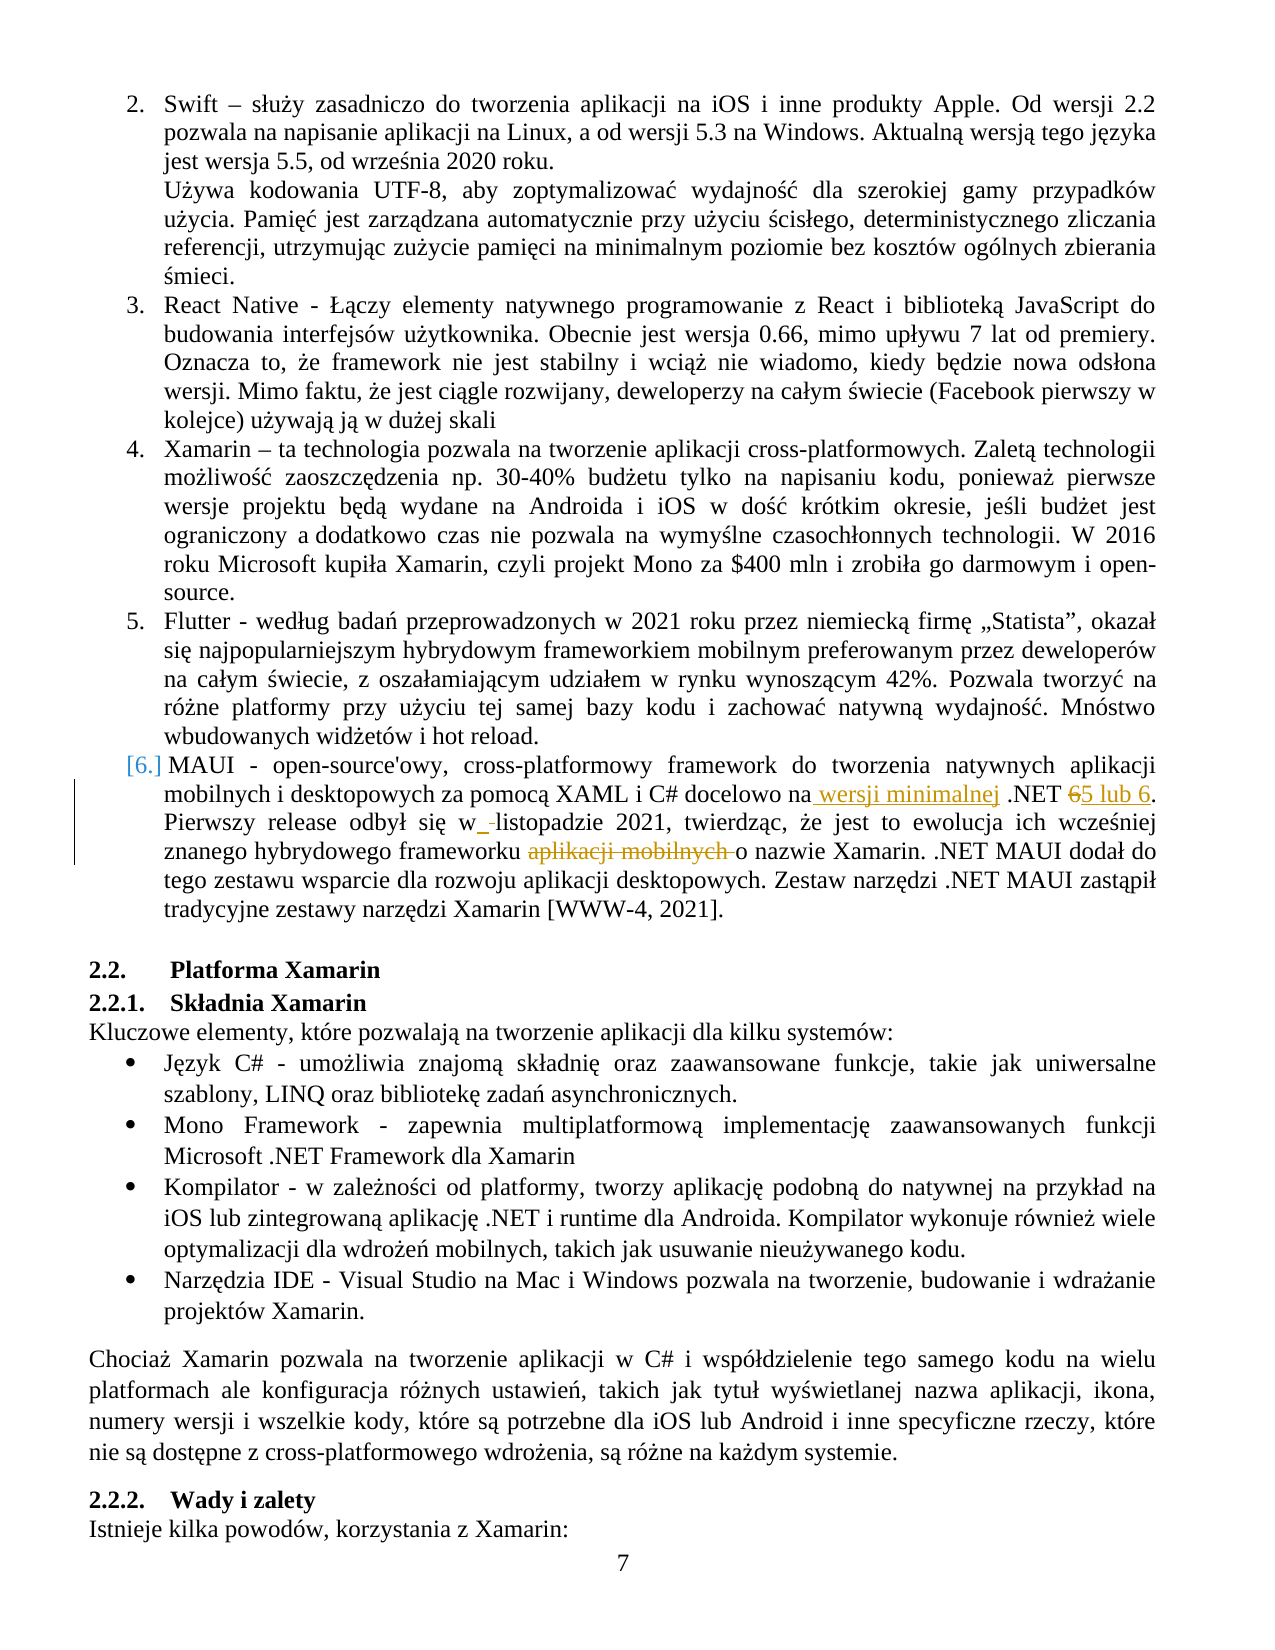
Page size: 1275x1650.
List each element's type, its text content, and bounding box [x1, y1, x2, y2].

list Język C# - umożliwia znajomą składnię oraz zaawansowane funkcje, takie jak uniwersalne szablony, LINQ oraz bibliotekę zadań asynchronicznych. [126, 1048, 1157, 1108]
list Swift – służy zasadniczo do tworzenia aplikacji na iOS i inne produkty Apple. Od wersji 2.2 pozwala na napisanie aplikacji na Linux, a od wersji 5.3 na Windows. Aktualną wersją tego języka jest wersja 5.5, od września 2020 roku. [126, 89, 1157, 175]
list Narzędzia IDE - Visual Studio na Mac i Windows pozwala na tworzenie, budowanie i wdrażanie projektów Xamarin. [126, 1265, 1157, 1325]
list Xamarin – ta technologia pozwala na tworzenie aplikacji cross-platformowych. Zaletą technologii możliwość zaoszczędzenia np. 30-40% budżetu tylko na napisaniu kodu, ponieważ pierwsze wersje projektu będą wydane na Androida i iOS w dość krótkim okresie, jeśli budżet jest ograniczony a dodatkowo czas nie pozwala na wymyślne czasochłonnych technologii. W 2016 roku Microsoft kupiła Xamarin, czyli projekt Mono za $400 mln i zrobiła go darmowym i open-source. [126, 434, 1157, 606]
text Kluczowe elementy, które pozwalają na tworzenie aplikacji dla kilku systemów: [89, 1017, 1157, 1046]
subtitle Platforma Xamarin [89, 955, 1157, 984]
list Flutter - według badań przeprowadzonych w 2021 roku przez niemiecką firmę „Statista”, okazał się najpopularniejszym hybrydowym frameworkiem mobilnym preferowanym przez deweloperów na całym świecie, z oszałamiającym udziałem w rynku wynoszącym 42%. Pozwala tworzyć na różne platformy przy użyciu tej samej bazy kodu i zachować natywną wydajność. Mnóstwo wbudowanych widżetów i hot reload. [126, 606, 1157, 750]
text Chociaż Xamarin pozwala na tworzenie aplikacji w C# i współdzielenie tego samego kodu na wielu platformach ale konfiguracja różnych ustawień, takich jak tytuł wyświetlanej nazwa aplikacji, ikona, numery wersji i wszelkie kody, które są potrzebne dla iOS lub Android i inne specyficzne rzeczy, które nie są dostępne z cross-platformowego wdrożenia, są różne na każdym systemie. [89, 1344, 1157, 1466]
subtitle Wady i zalety [89, 1485, 1157, 1514]
text Istnieje kilka powodów, korzystania z Xamarin: [89, 1514, 1157, 1542]
list React Native - Łączy elementy natywnego programowanie z React i biblioteką JavaScript do budowania interfejsów użytkownika. Obecnie jest wersja 0.66, mimo upływu 7 lat od premiery. Oznacza to, że framework nie jest stabilny i wciąż nie wiadomo, kiedy będzie nowa odsłona wersji. Mimo faktu, że jest ciągle rozwijany, deweloperzy na całym świecie (Facebook pierwszy w kolejce) używają ją w dużej skali [126, 290, 1157, 434]
subtitle Składnia Xamarin [89, 988, 1157, 1017]
list Używa kodowania UTF-8, aby zoptymalizować wydajność dla szerokiej gamy przypadków użycia. Pamięć jest zarządzana automatycznie przy użyciu ścisłego, deterministycznego zliczania referencji, utrzymując zużycie pamięci na minimalnym poziomie bez kosztów ogólnych zbierania śmieci. [164, 175, 1157, 290]
list Kompilator - w zależności od platformy, tworzy aplikację podobną do natywnej na przykład na iOS lub zintegrowaną aplikację .NET i runtime dla Androida. Kompilator wykonuje również wiele optymalizacji dla wdrożeń mobilnych, takich jak usuwanie nieużywanego kodu. [126, 1172, 1157, 1263]
list Mono Framework - zapewnia multiplatformową implementację zaawansowanych funkcji Microsoft .NET Framework dla Xamarin [126, 1110, 1157, 1170]
list MAUI - open-source'owy, cross-platformowy framework do tworzenia natywnych aplikacji mobilnych i desktopowych za pomocą XAML i C# docelowo na .NET . Pierwszy release odbył się wlistopadzie 2021, twierdząc, że jest to ewolucja ich wcześniej znanego hybrydowego frameworku o nazwie Xamarin. .NET MAUI dodał do tego zestawu wsparcie dla rozwoju aplikacji desktopowych. Zestaw narzędzi .NET MAUI zastąpił tradycyjne zestawy narzędzi Xamarin [WWW-4, 2021]. [126, 750, 1157, 922]
